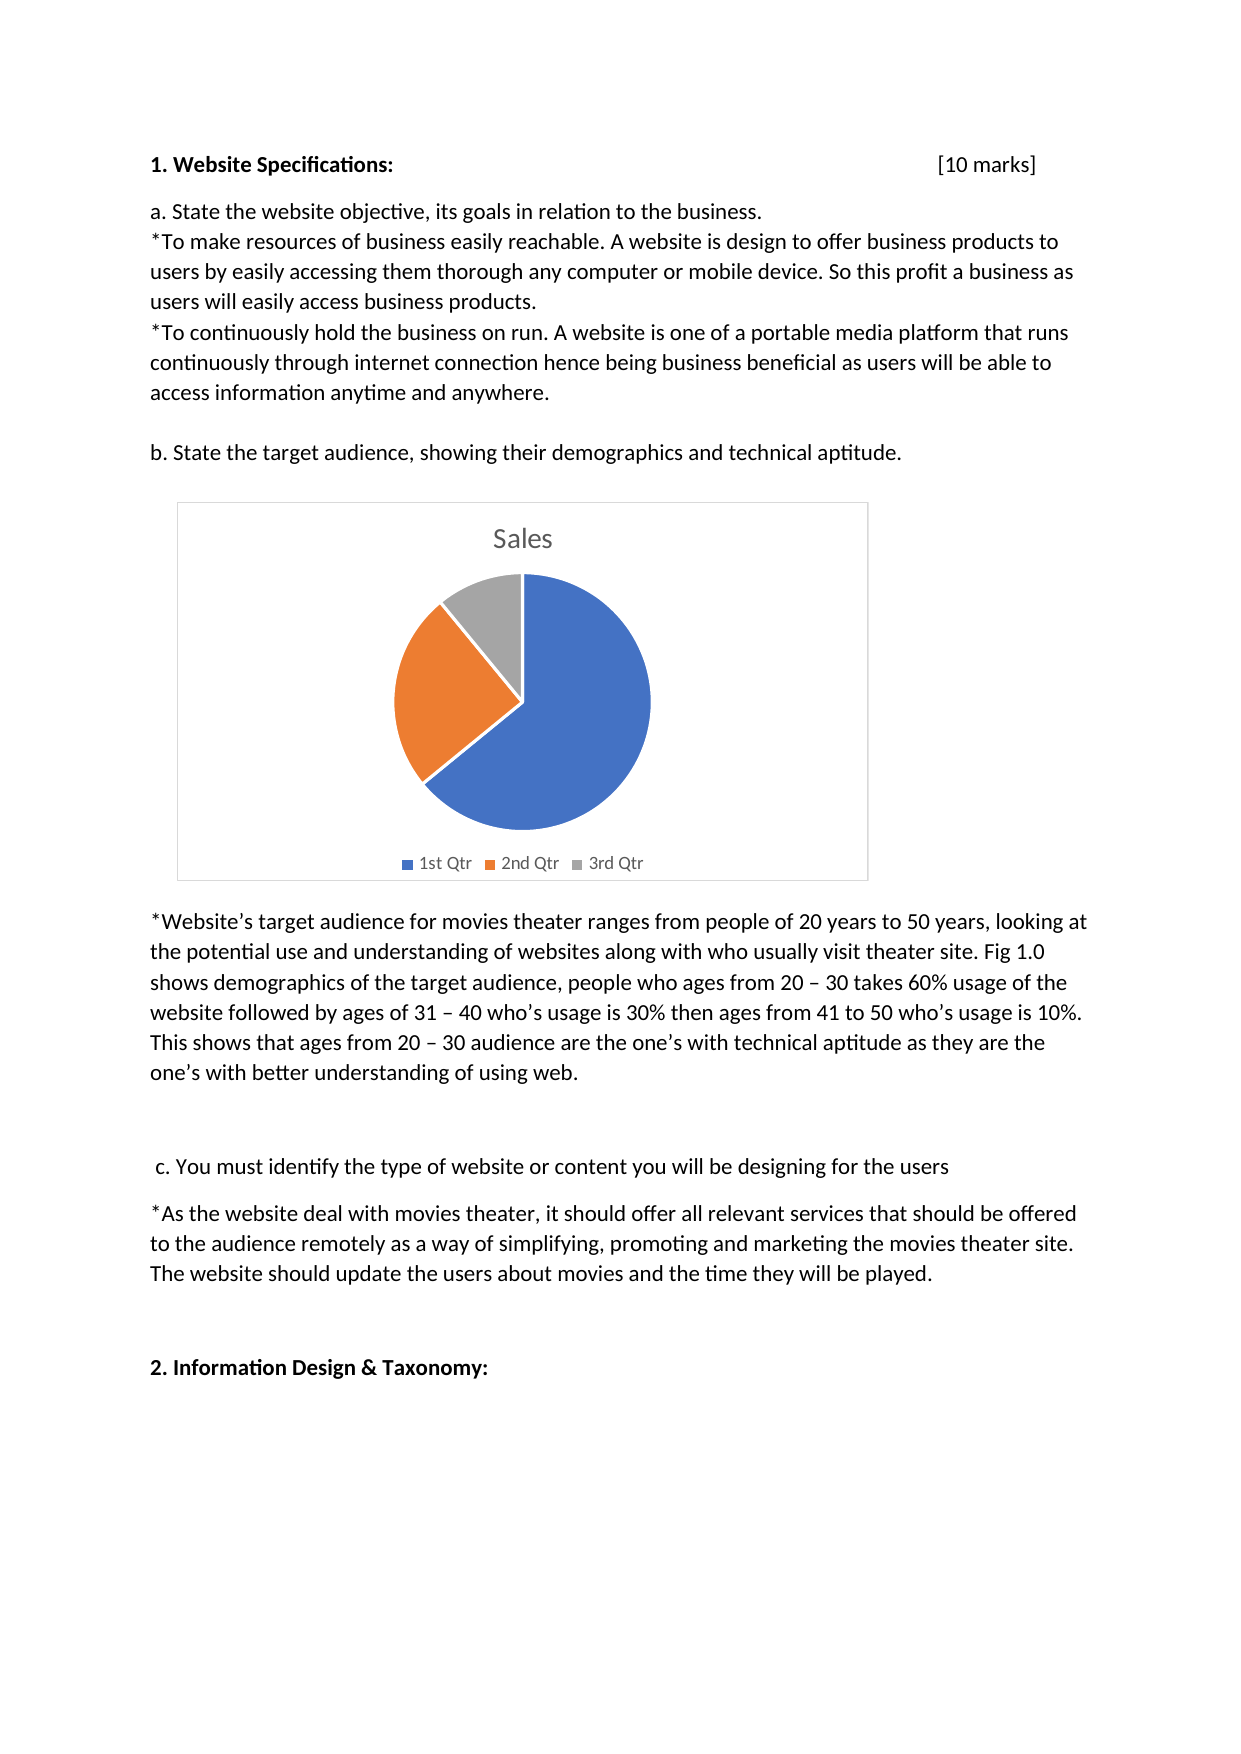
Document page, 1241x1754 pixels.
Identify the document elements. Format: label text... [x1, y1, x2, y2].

text 1. Website Specifications: [10 marks] [150, 150, 1090, 178]
text *To continuously hold the business on run. A website is one of a portable media platform that runs continuously through internet connection hence being business beneficial as users will be able to access information anytime and anywhere. [150, 318, 1090, 406]
text a. State the website objective, its goals in relation to the business. [150, 197, 1090, 225]
text *To make resources of business easily reachable. A website is design to offer business products to users by easily accessing them thorough any computer or mobile device. So this profit a business as users will easily access business products. [150, 227, 1090, 316]
text *As the website deal with movies theater, it should offer all relevant services that should be offered to the audience remotely as a way of simplifying, promoting and marketing the movies theater site. The website should update the users about movies and the time they will be played. [150, 1199, 1090, 1287]
text b. State the target audience, showing their demographics and technical aptitude. [150, 438, 1090, 467]
text 2. Information Design & Taxonomy: [150, 1353, 1090, 1381]
text *Website’s target audience for movies theater ranges from people of 20 years to 50 years, looking at the potential use and understanding of websites along with who usually visit theater site. Fig 1.0 shows demographics of the target audience, people who ages from 20 – 30 takes 60% usage of the website followed by ages of 31 – 40 who’s usage is 30% then ages from 41 to 50 who’s usage is 10%. This shows that ages from 20 – 30 audience are the one’s with technical aptitude as they are the one’s with better understanding of using web. [150, 907, 1090, 1086]
text c. You must identify the type of website or content you will be designing for the users [150, 1152, 1090, 1180]
